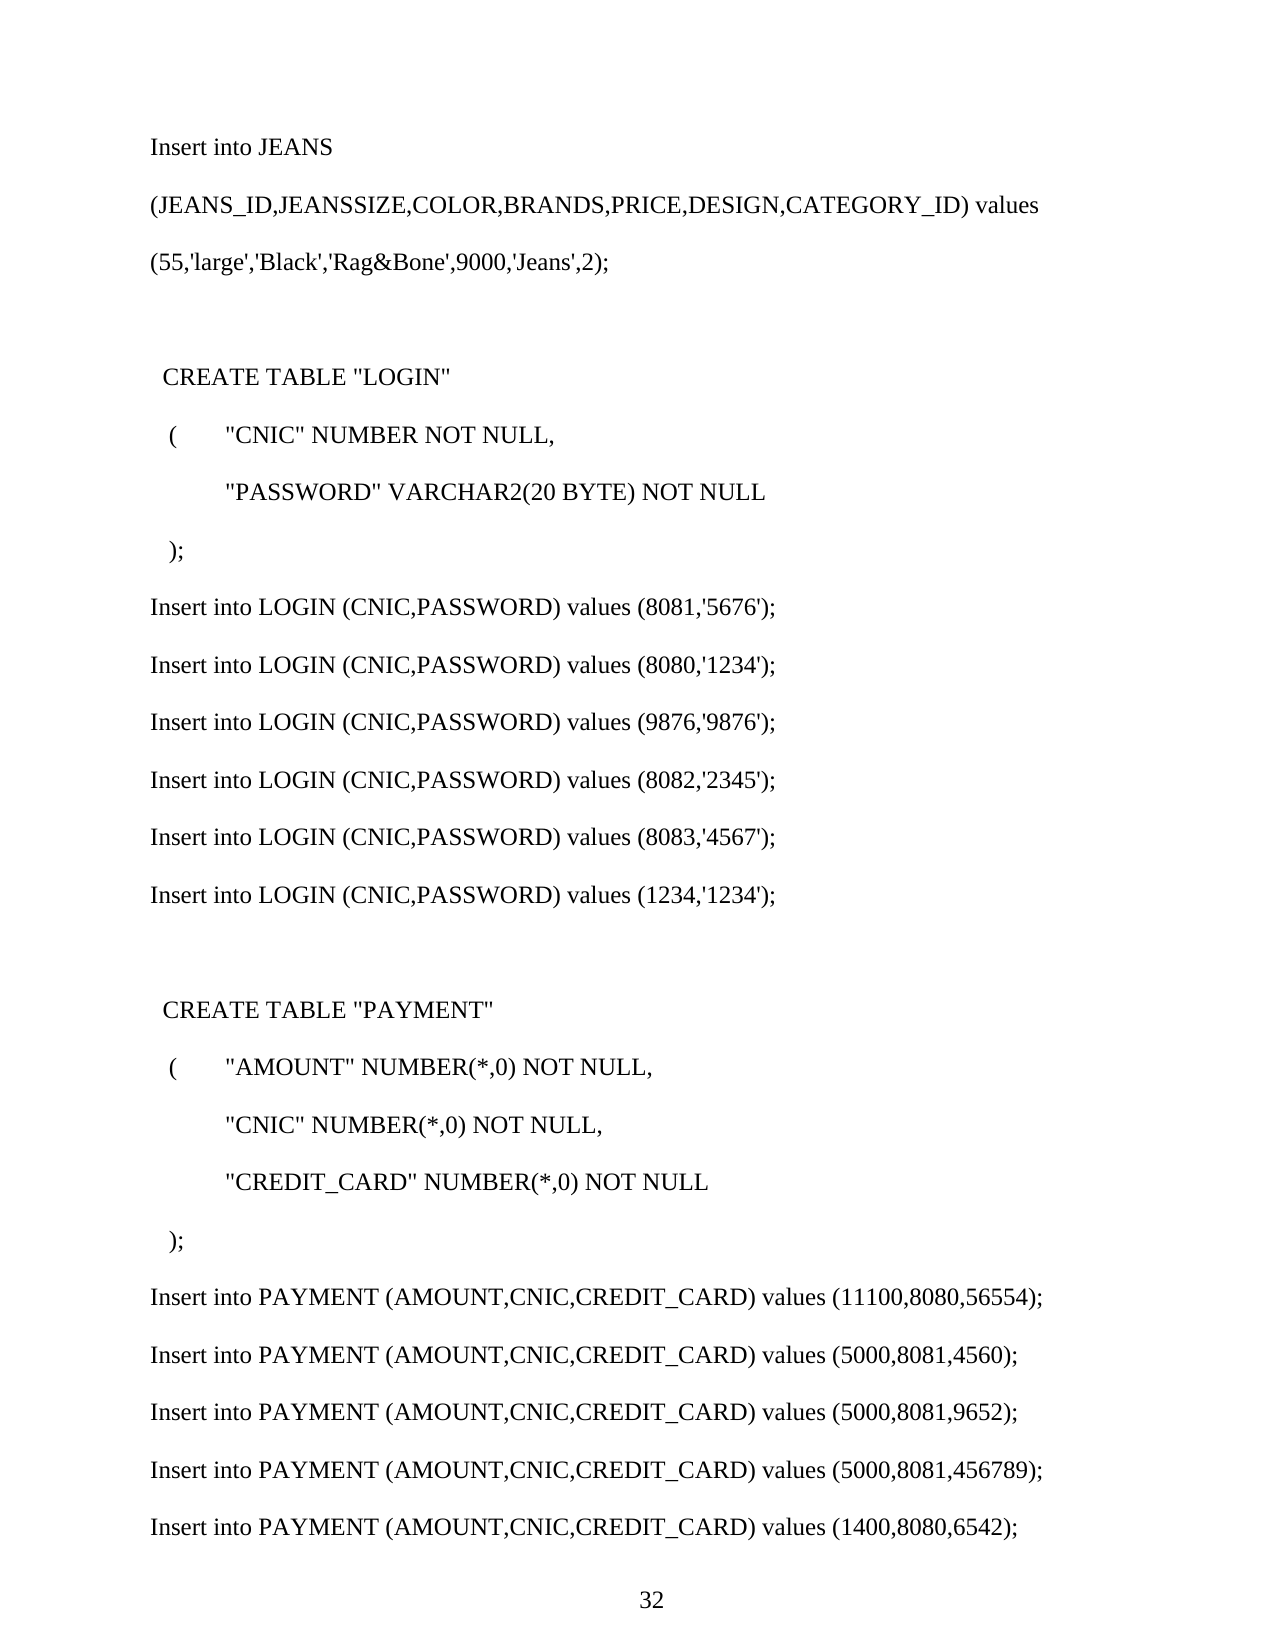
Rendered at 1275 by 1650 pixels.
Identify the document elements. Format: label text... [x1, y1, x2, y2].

text ( "AMOUNT" NUMBER(*,0) NOT NULL, [150, 1052, 1153, 1081]
text ( "CNIC" NUMBER NOT NULL, [150, 420, 1153, 449]
text CREATE TABLE "PAYMENT" [150, 995, 1153, 1024]
text Insert into PAYMENT (AMOUNT,CNIC,CREDIT_CARD) values (11100,8080,56554); [150, 1282, 1153, 1311]
text Insert into LOGIN (CNIC,PASSWORD) values (1234,'1234'); [150, 880, 1153, 909]
text Insert into LOGIN (CNIC,PASSWORD) values (8080,'1234'); [150, 650, 1153, 679]
text "CNIC" NUMBER(*,0) NOT NULL, [150, 1110, 1153, 1139]
text Insert into LOGIN (CNIC,PASSWORD) values (8083,'4567'); [150, 822, 1153, 851]
text Insert into LOGIN (CNIC,PASSWORD) values (9876,'9876'); [150, 707, 1153, 736]
text Insert into PAYMENT (AMOUNT,CNIC,CREDIT_CARD) values (1400,8080,6542); [150, 1512, 1153, 1541]
text Insert into LOGIN (CNIC,PASSWORD) values (8081,'5676'); [150, 592, 1153, 621]
text ); [150, 1225, 1153, 1254]
text "CREDIT_CARD" NUMBER(*,0) NOT NULL [150, 1167, 1153, 1196]
text Insert into JEANS (JEANS_ID,JEANSSIZE,COLOR,BRANDS,PRICE,DESIGN,CATEGORY_ID) values (55,'large','Black','Rag&Bone',9000,'Jeans',2); [150, 132, 1153, 276]
text "PASSWORD" VARCHAR2(20 BYTE) NOT NULL [150, 477, 1153, 506]
text CREATE TABLE "LOGIN" [150, 362, 1153, 391]
text Insert into PAYMENT (AMOUNT,CNIC,CREDIT_CARD) values (5000,8081,4560); [150, 1340, 1153, 1369]
text Insert into PAYMENT (AMOUNT,CNIC,CREDIT_CARD) values (5000,8081,9652); [150, 1397, 1153, 1426]
text Insert into LOGIN (CNIC,PASSWORD) values (8082,'2345'); [150, 765, 1153, 794]
text Insert into PAYMENT (AMOUNT,CNIC,CREDIT_CARD) values (5000,8081,456789); [150, 1455, 1153, 1484]
text ); [150, 535, 1153, 564]
